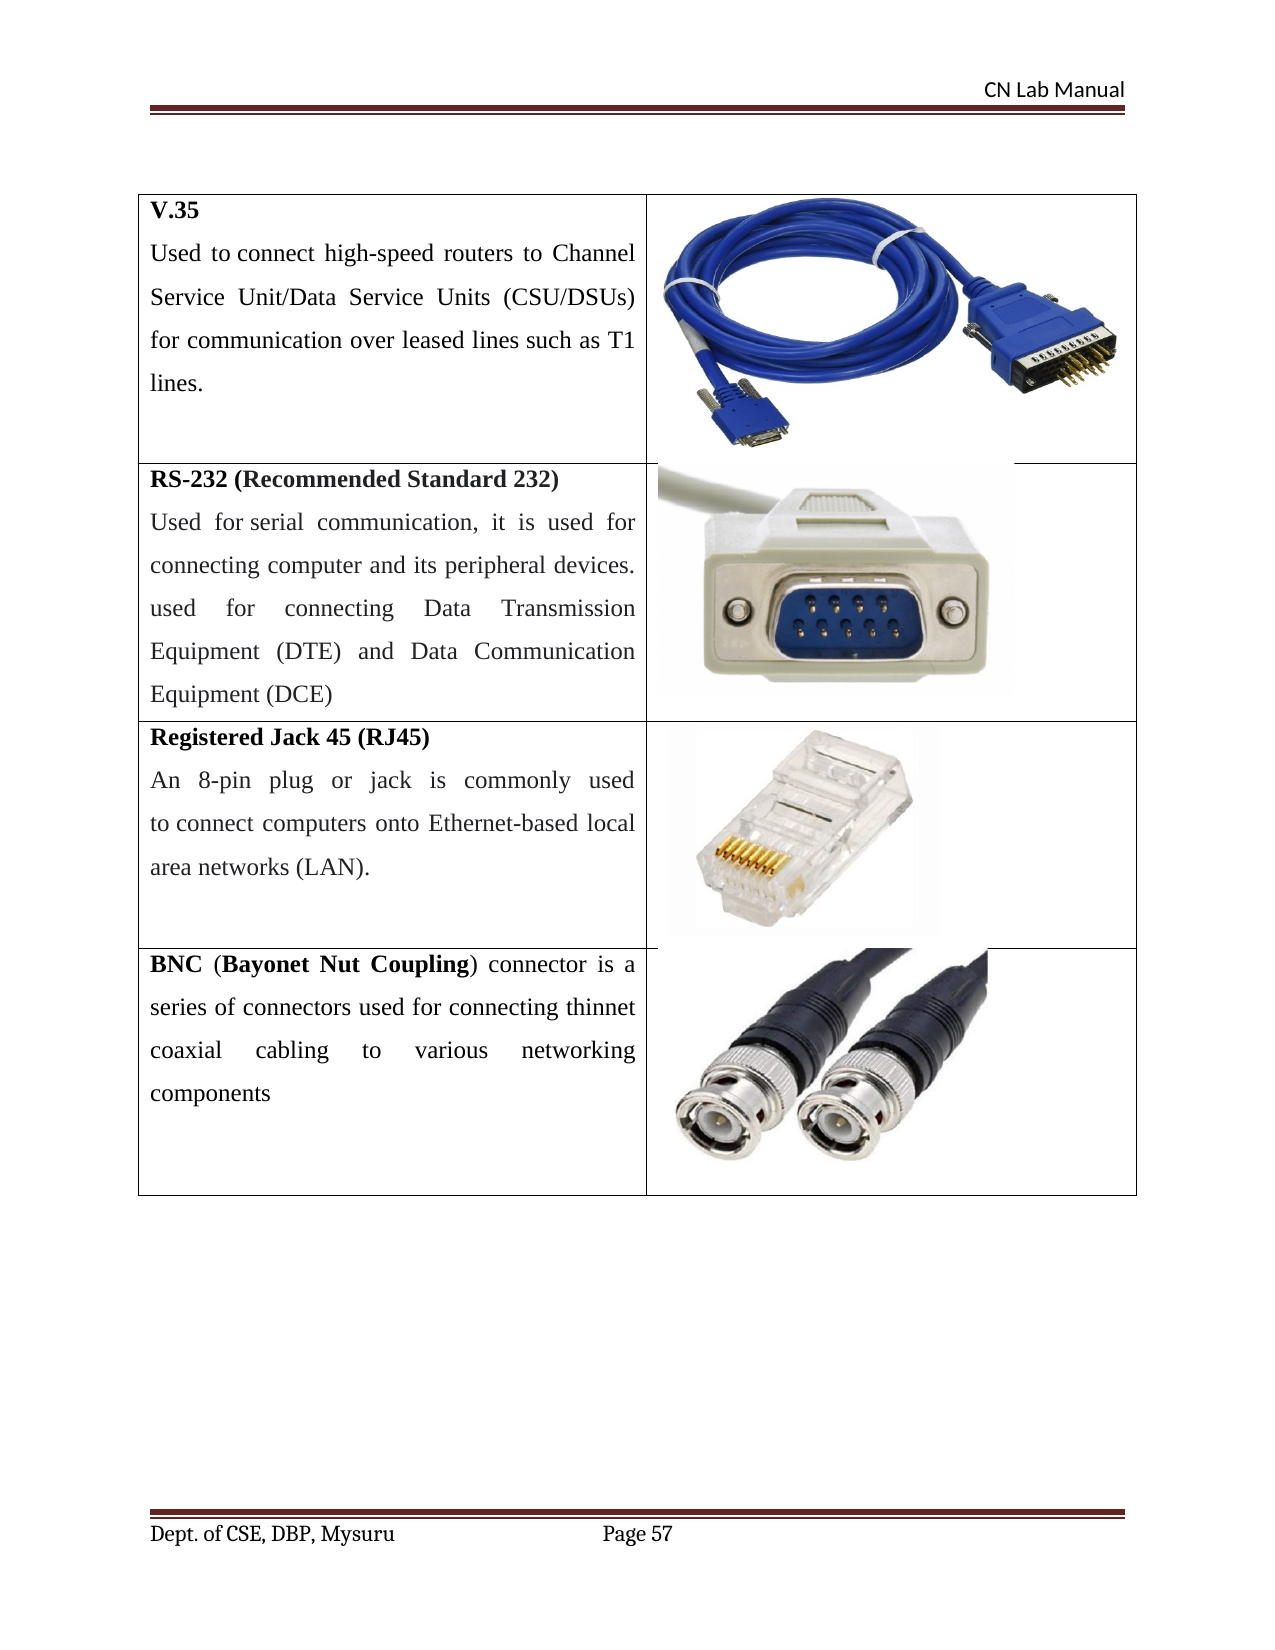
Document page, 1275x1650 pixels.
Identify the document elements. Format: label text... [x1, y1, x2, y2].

picture [658, 463, 1015, 695]
table_header V.35 Used to connect high-speed routers to Channel Service Unit/Data Service Units (CSU/DSUs) for communication over leased lines such as T1 lines. [139, 195, 646, 463]
picture [658, 722, 951, 935]
table_cell RS-232 (Recommended Standard 232) Used for serial communication, it is used for connecting computer and its peripheral devices. used for connecting Data Transmission Equipment (DTE) and Data Communication Equipment (DCE) [139, 464, 646, 721]
table_header [647, 195, 1136, 463]
table_cell BNC (Bayonet Nut Coupling) connector is a series of connectors used for connecting thinnet coaxial cabling to various networking components [139, 949, 646, 1195]
table_cell [647, 722, 1136, 948]
picture [658, 948, 988, 1182]
picture [658, 195, 1121, 450]
table_cell Registered Jack 45 (RJ45) An 8-pin plug or jack is commonly used to connect computers onto Ethernet-based local area networks (LAN). [139, 722, 646, 948]
table_cell [647, 464, 1136, 721]
table_cell [647, 949, 1136, 1195]
